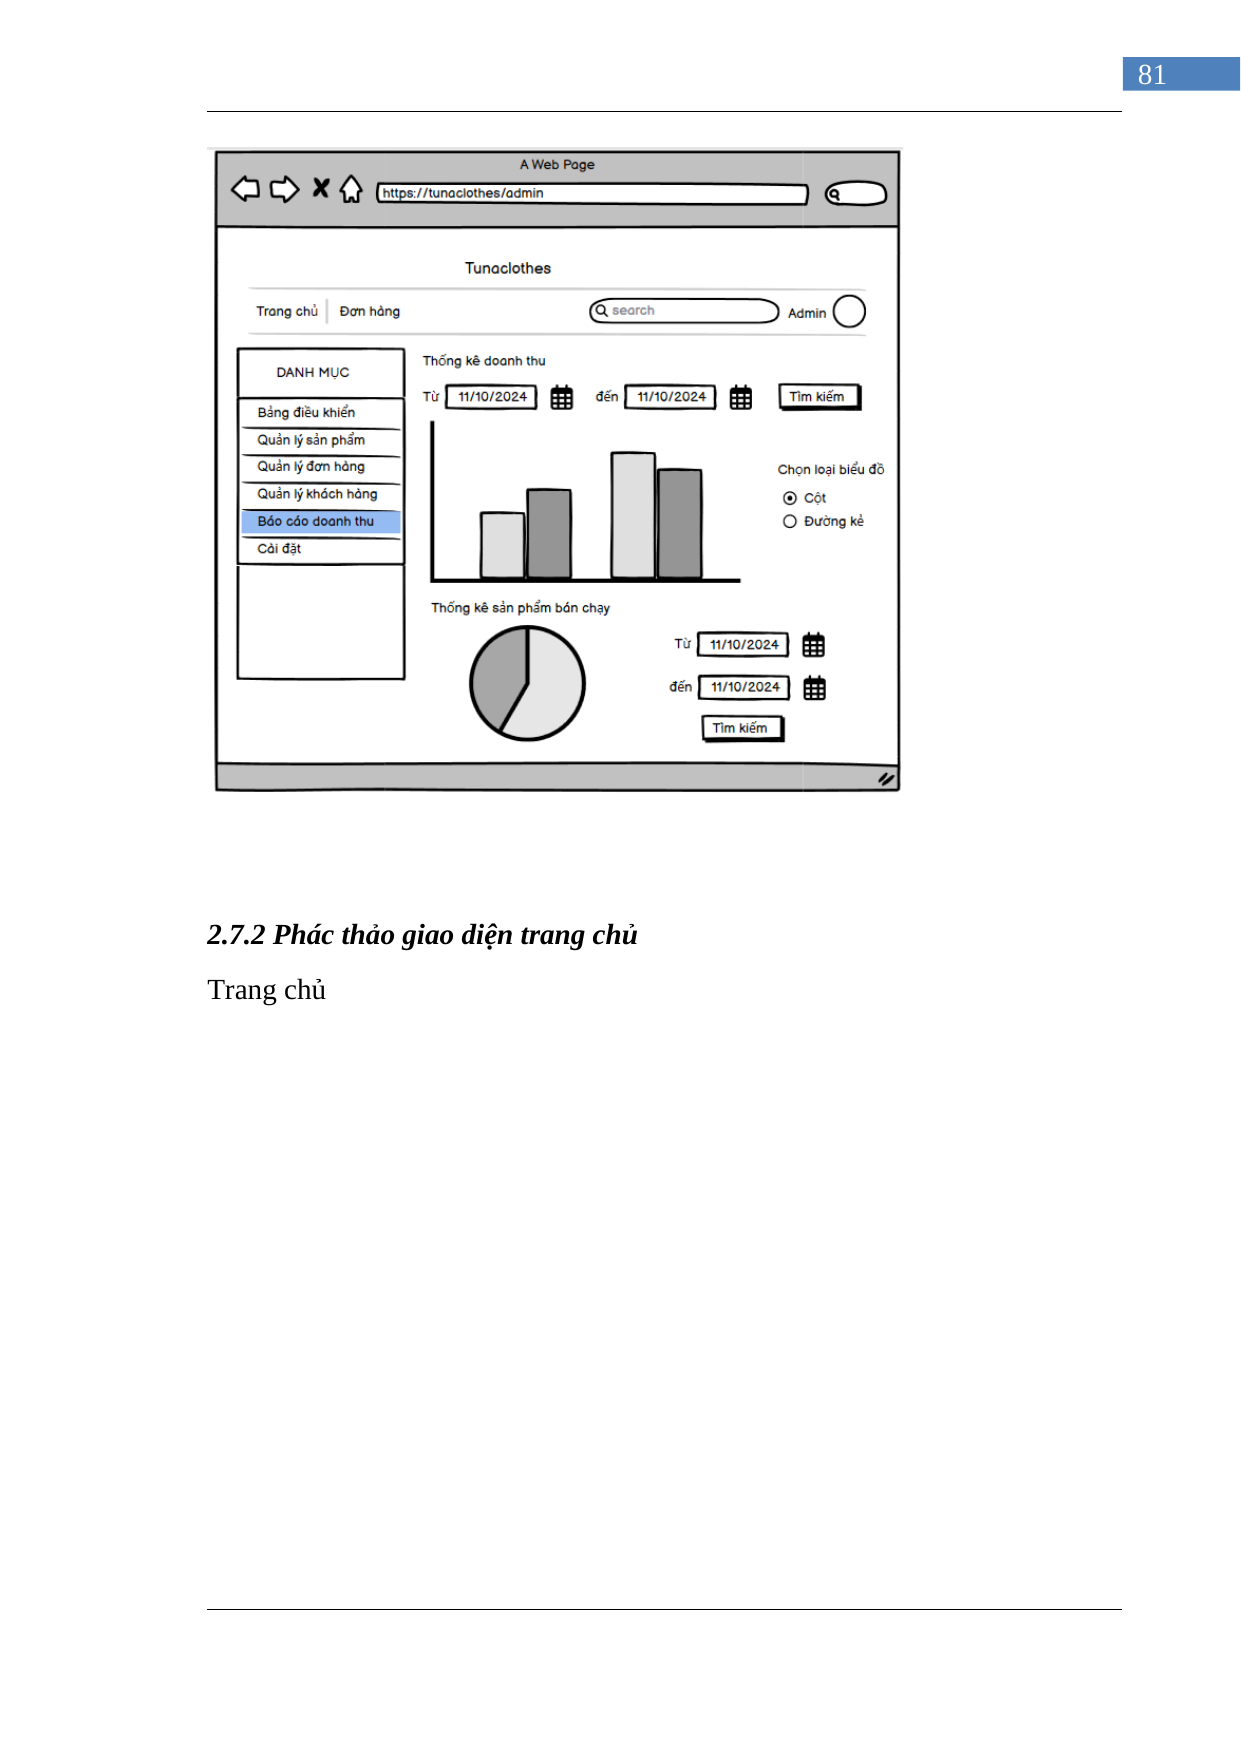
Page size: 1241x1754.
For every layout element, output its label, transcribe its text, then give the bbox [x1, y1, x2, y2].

text 2.7.2 Phác thảo giao diện trang chủ [207, 917, 1122, 950]
picture [207, 147, 904, 795]
text Trang chủ [207, 972, 1122, 1006]
